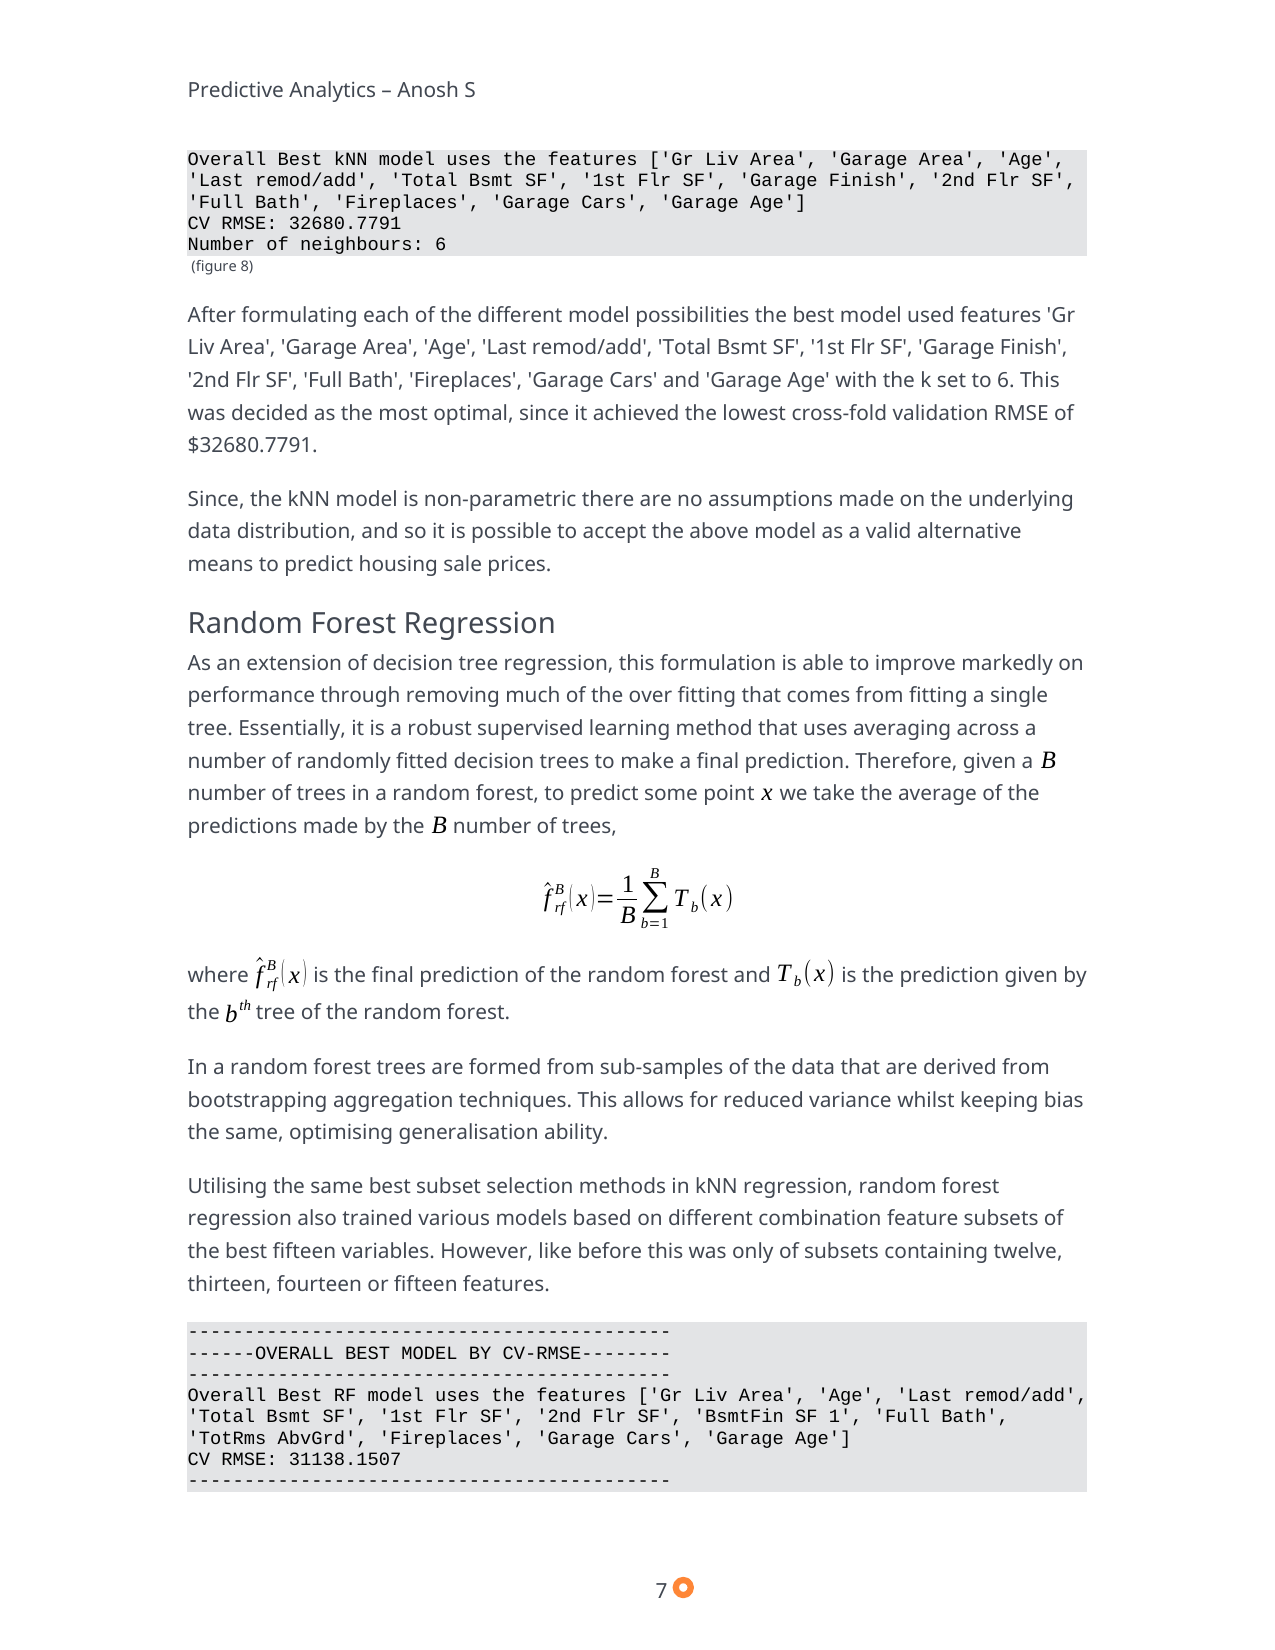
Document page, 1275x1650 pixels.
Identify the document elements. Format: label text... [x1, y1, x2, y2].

text ------------------------------------------- [187, 1365, 1087, 1386]
text (figure 8) [187, 256, 1087, 276]
text In a random forest trees are formed from sub-samples of the data that are derived from bootstrapping aggregation techniques. This allows for reduced variance whilst keeping bias the same, optimising generalisation ability. [187, 1052, 1087, 1146]
text Number of neighbours: 6 [187, 235, 1087, 256]
text ------OVERALL BEST MODEL BY CV-RMSE-------- [187, 1343, 1087, 1365]
text As an extension of decision tree regression, this formulation is able to improve markedly on performance through removing much of the over fitting that comes from fitting a single tree. Essentially, it is a robust supervised learning method that uses averaging across a number of randomly fitted decision trees to make a final prediction. Therefore, given a number of trees in a random forest, to predict some point we take the average of the predictions made by the number of trees, [187, 648, 1087, 839]
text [187, 1471, 1087, 1492]
text CV RMSE: 32680.7791 [187, 214, 1087, 235]
text ------------------------------------------- [187, 1322, 1087, 1343]
text Since, the kNN model is non-parametric there are no assumptions made on the underlying data distribution, and so it is possible to accept the above model as a valid alternative means to predict housing sale prices. [187, 484, 1087, 577]
text After formulating each of the different model possibilities the best model used features 'Gr Liv Area', 'Garage Area', 'Age', 'Last remod/add', 'Total Bsmt SF', '1st Flr SF', 'Garage Finish', '2nd Flr SF', 'Full Bath', 'Fireplaces', 'Garage Cars' and 'Garage Age' with the k set to 6. This was decided as the most optimal, since it achieved the lowest cross-fold validation RMSE of $32680.7791. [187, 300, 1087, 459]
text where is the final prediction of the random forest and is the prediction given by the tree of the random forest. [187, 957, 1087, 1027]
text Overall Best kNN model uses the features ['Gr Liv Area', 'Garage Area', 'Age', 'Last remod/add', 'Total Bsmt SF', '1st Flr SF', 'Garage Finish', '2nd Flr SF', 'Full Bath', 'Fireplaces', 'Garage Cars', 'Garage Age'] [187, 150, 1087, 214]
text CV RMSE: 31138.1507 [187, 1450, 1087, 1471]
subtitle Random Forest Regression [187, 602, 1087, 642]
text Overall Best RF model uses the features ['Gr Liv Area', 'Age', 'Last remod/add', 'Total Bsmt SF', '1st Flr SF', '2nd Flr SF', 'BsmtFin SF 1', 'Full Bath', 'TotRms AbvGrd', 'Fireplaces', 'Garage Cars', 'Garage Age'] [187, 1386, 1087, 1450]
text Utilising the same best subset selection methods in kNN regression, random forest regression also trained various models based on different combination feature subsets of the best fifteen variables. However, like before this was only of subsets containing twelve, thirteen, fourteen or fifteen features. [187, 1171, 1087, 1297]
